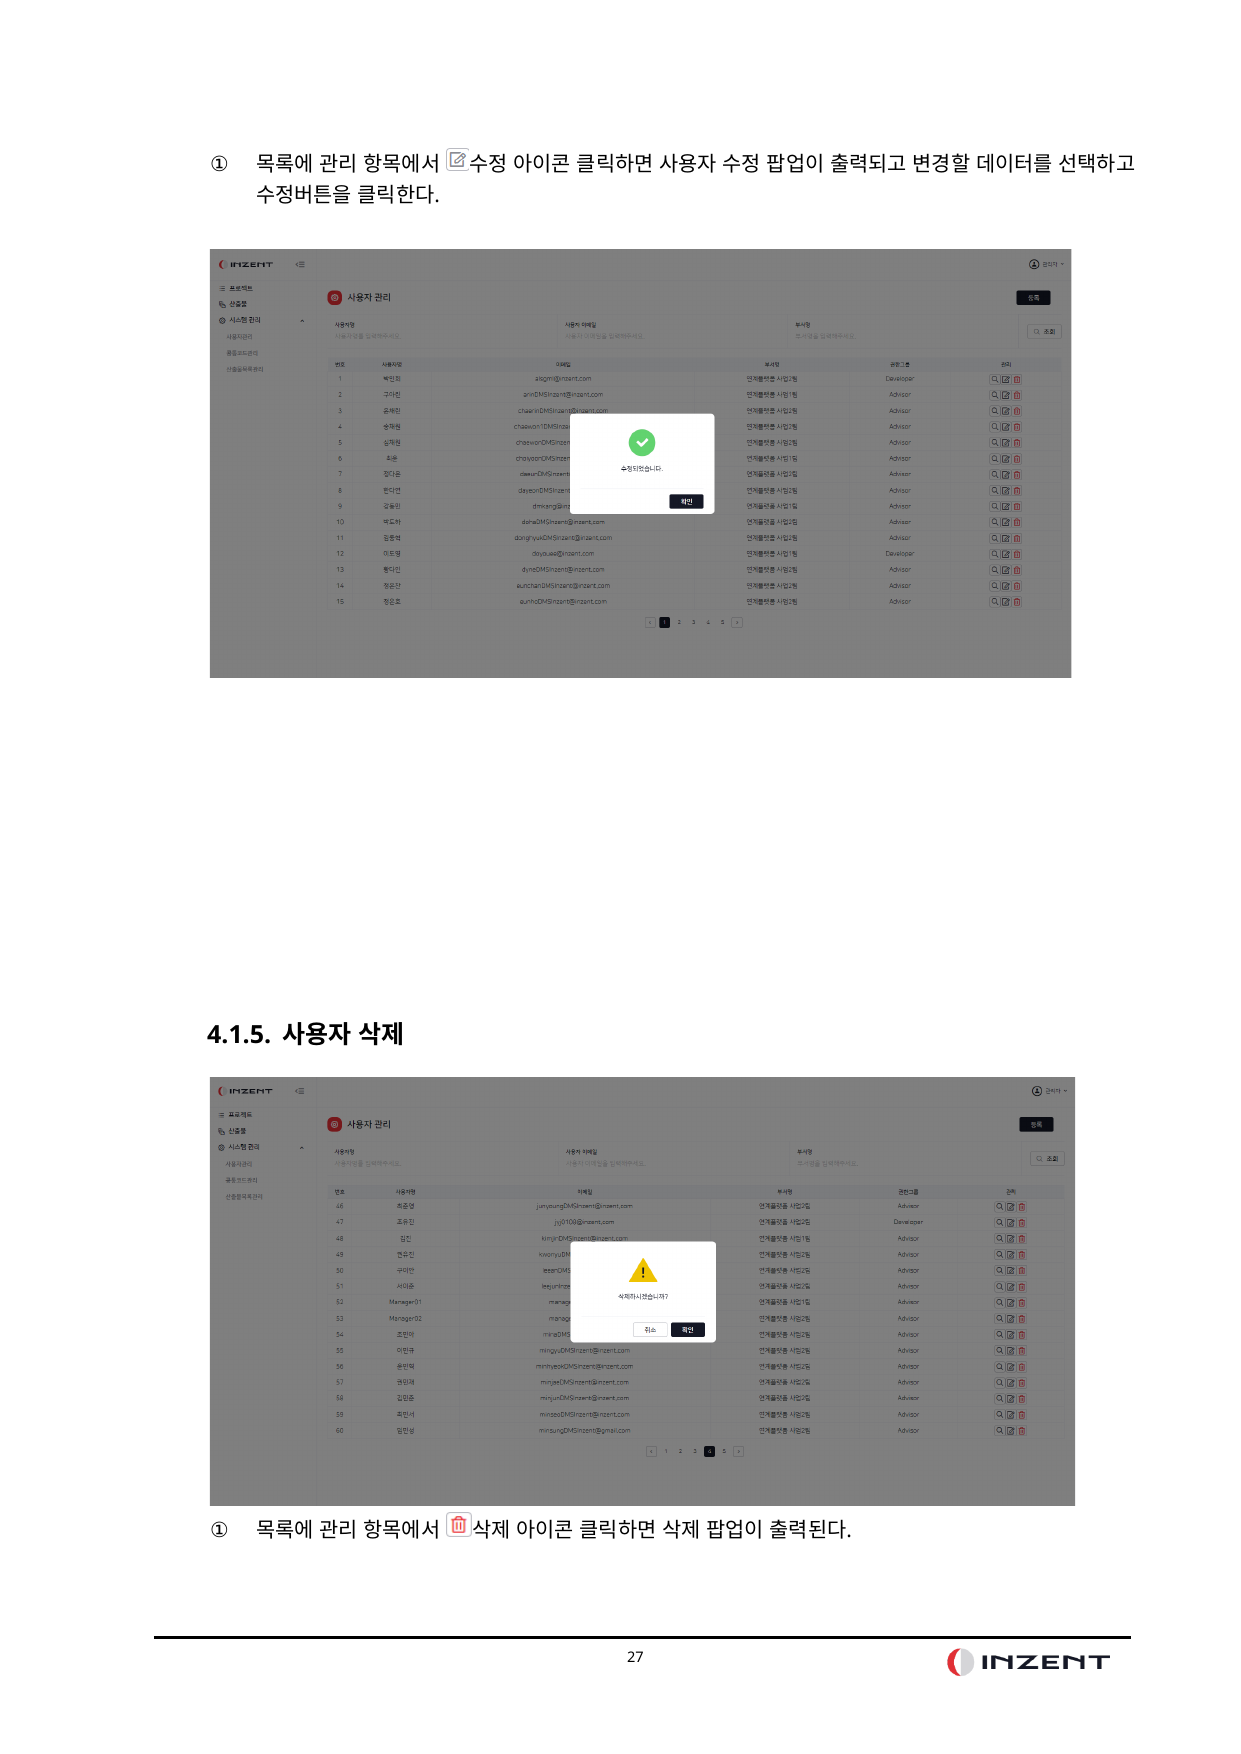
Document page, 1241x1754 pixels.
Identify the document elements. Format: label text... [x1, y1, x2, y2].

picture [445, 147, 469, 172]
picture [937, 1646, 1120, 1678]
picture [445, 1511, 473, 1538]
picture [209, 249, 1072, 678]
list 목록에 관리 항목에서 수정 아이콘 클릭하면 사용자 수정 팝업이 출력되고 변경할 데이터를 선택하고 수정버튼을 클릭한다. [210, 148, 1166, 208]
subtitle 사용자 삭제 [207, 1014, 1166, 1051]
list 목록에 관리 항목에서 삭제 아이콘 클릭하면 삭제 팝업이 출력된다. [210, 1511, 1166, 1544]
picture [209, 1077, 1076, 1506]
